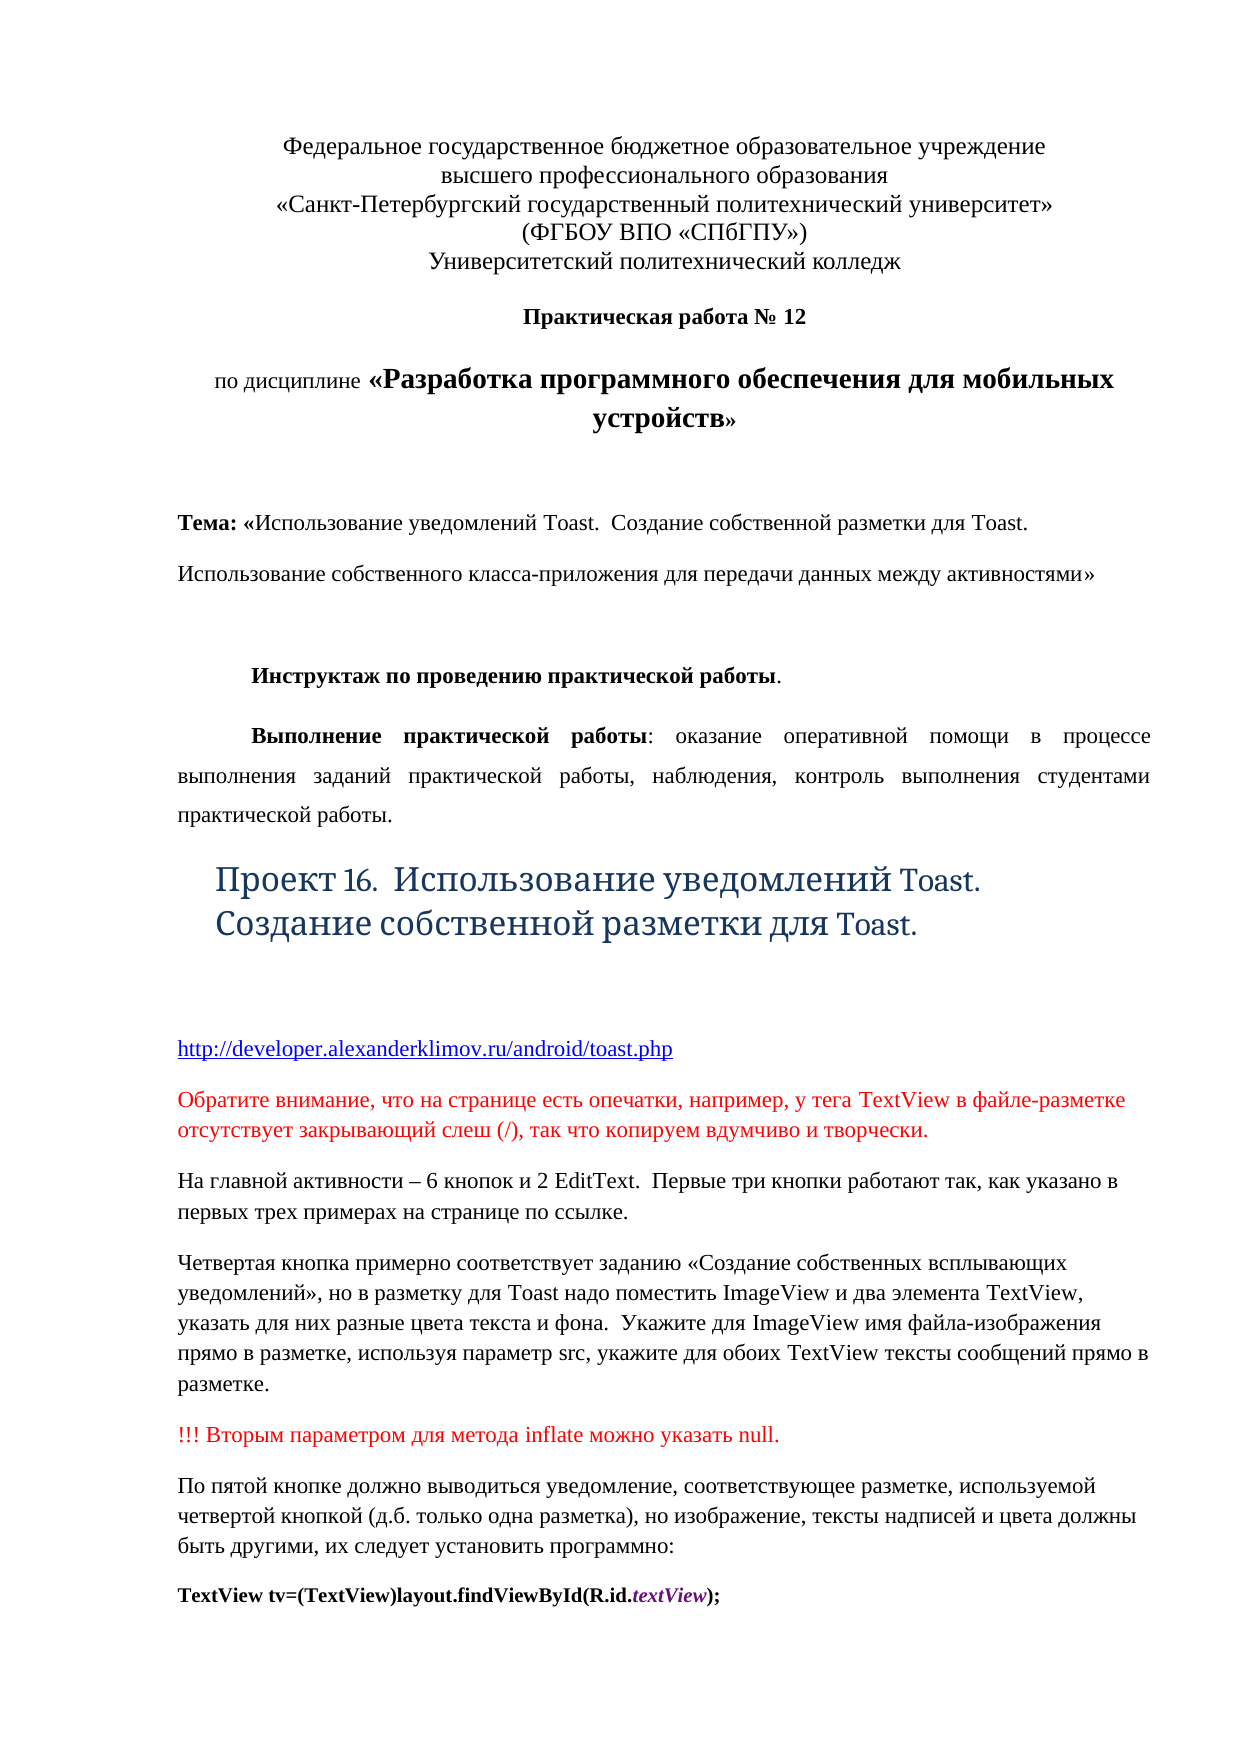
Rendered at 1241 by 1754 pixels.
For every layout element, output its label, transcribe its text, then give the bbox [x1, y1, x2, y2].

text Тема: «Использование уведомлений Toast. Создание собственной разметки для Toast. [177, 509, 1152, 535]
text !!! Вторым параметром для метода inflate можно указать null. [177, 1421, 1152, 1447]
text По пятой кнопке должно выводиться уведомление, соответствующее разметке, используемой четвертой кнопкой (д.б. только одна разметка), но изображение, тексты надписей и цвета должны быть другими, их следует установить программно: [177, 1472, 1152, 1558]
text TextView tv=(TextView)layout.findViewById(R.id.textView); [177, 1583, 1152, 1607]
text Федеральное государственное бюджетное образовательное учреждение [177, 131, 1152, 160]
text Практическая работа № 12 [177, 303, 1152, 329]
text «Санкт-Петербургский государственный политехнический университет» [177, 189, 1152, 217]
text http://developer.alexanderklimov.ru/android/toast.php [177, 1035, 1152, 1062]
text На главной активности – 6 кнопок и 2 EditText. Первые три кнопки работают так, как указано в первых трех примерах на странице по ссылке. [177, 1168, 1152, 1224]
text высшего профессионального образования [177, 160, 1152, 189]
text Использование собственного класса-приложения для передачи данных между активностями» [177, 560, 1152, 586]
text Выполнение практической работы: оказание оперативной помощи в процессе выполнения заданий практической работы, наблюдения, контроль выполнения студентами практической работы. [177, 722, 1152, 827]
text Инструктаж по проведению практической работы. [177, 662, 1152, 688]
text Университетский политехнический колледж [177, 246, 1152, 275]
text (ФГБОУ ВПО «СПбГПУ») [177, 217, 1152, 246]
text по дисциплине «Разработка программного обеспечения для мобильных устройств» [177, 361, 1152, 433]
text Проект 16. Использование уведомлений Toast. Создание собственной разметки для Toast. [215, 861, 1152, 944]
text Четвертая кнопка примерно соответствует заданию «Создание собственных всплывающих уведомлений», но в разметку для Toast надо поместить ImageView и два элемента TextView, указать для них разные цвета текста и фона. Укажите для ImageView имя файла-изображения прямо в разметке, используя параметр src, укажите для обоих TextView тексты сообщений прямо в разметке. [177, 1249, 1152, 1396]
text Обратите внимание, что на странице есть опечатки, например, у тега TextView в файле-разметке отсутствует закрывающий слеш (/), так что копируем вдумчиво и творчески. [177, 1086, 1152, 1143]
